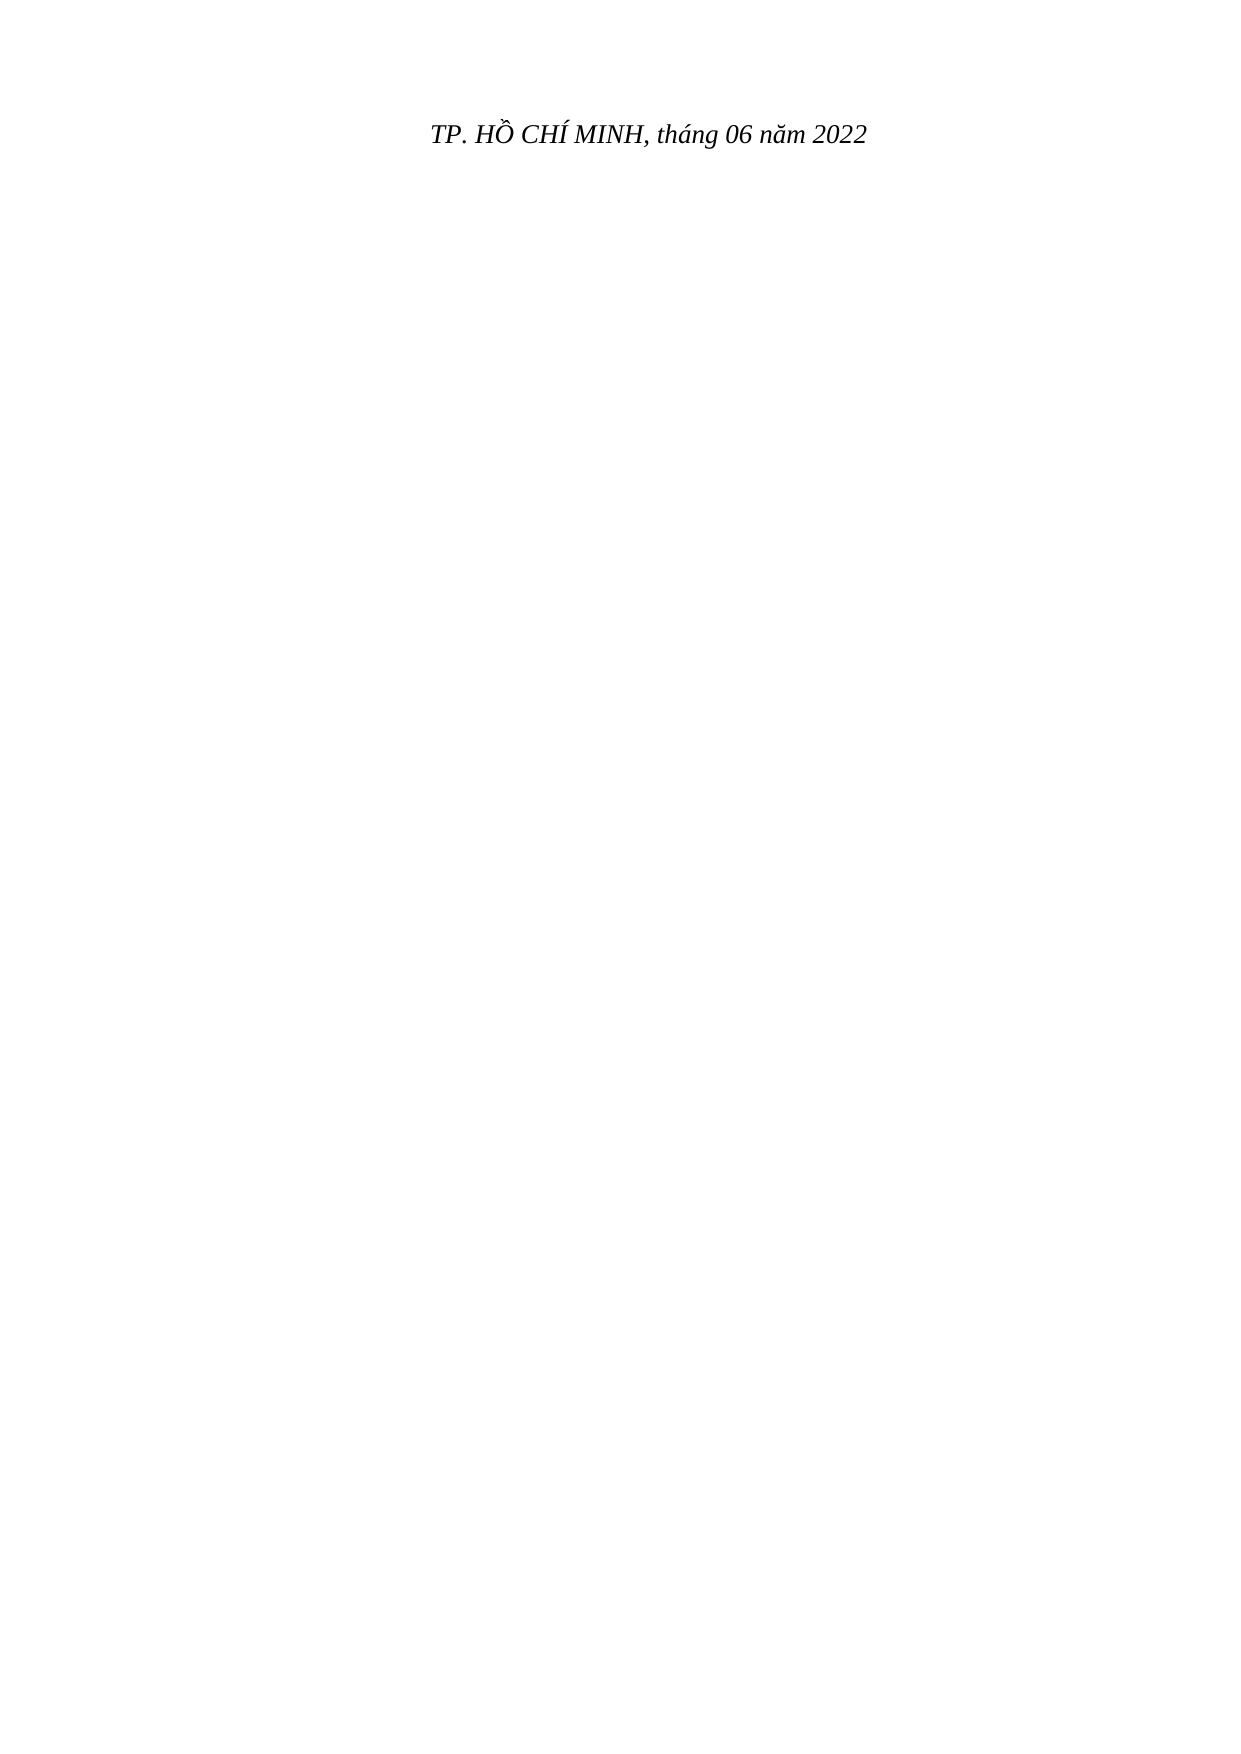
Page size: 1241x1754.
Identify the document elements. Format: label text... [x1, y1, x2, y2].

text TP. HỒ CHÍ MINH, tháng 06 năm 2022 [148, 118, 1152, 149]
